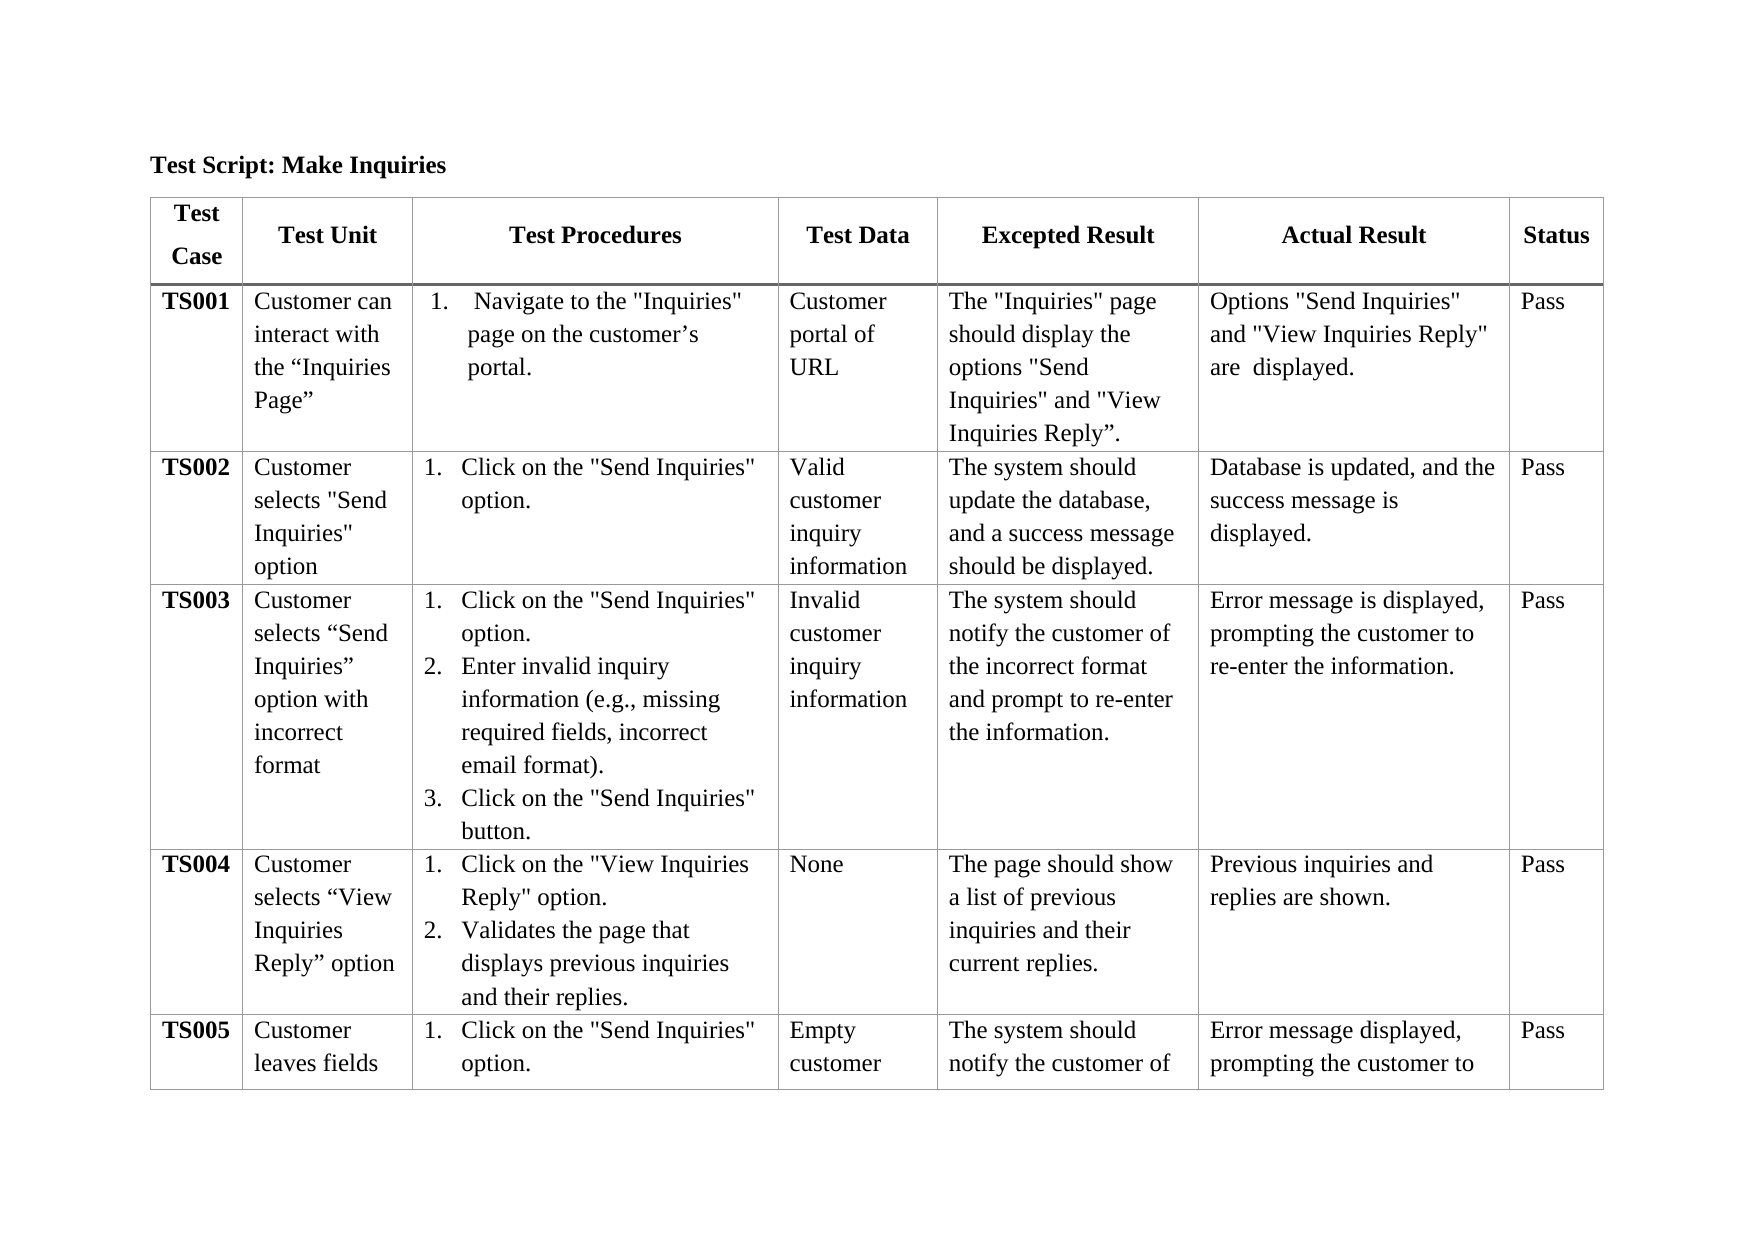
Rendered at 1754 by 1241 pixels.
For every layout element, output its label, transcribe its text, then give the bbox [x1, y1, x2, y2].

table_cell TS003 [151, 585, 242, 848]
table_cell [1199, 1015, 1509, 1089]
table_cell TS001 [151, 286, 242, 451]
table_cell Customer selects "Send Inquiries" option [243, 452, 412, 584]
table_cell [779, 1015, 937, 1089]
table_cell Pass [1510, 585, 1603, 848]
table_cell Database is updated, and the success message is displayed. [1199, 452, 1509, 584]
table_cell The system should notify the customer of the incorrect format and prompt to re-enter the information. [938, 585, 1198, 848]
table_cell Pass [1510, 452, 1603, 584]
table_header Excepted Result [938, 198, 1198, 283]
table_cell Customer portal of URL [779, 286, 937, 451]
table_cell Pass [1510, 286, 1603, 451]
table_cell TS004 [151, 850, 242, 1014]
table_header Test Data [779, 198, 937, 283]
table_cell Customer selects “View Inquiries Reply” option [243, 850, 412, 1014]
table_cell Pass [1510, 850, 1603, 1014]
table_cell Pass [1510, 1015, 1603, 1089]
table_cell Customer can interact with the “Inquiries Page” [243, 286, 412, 451]
table_cell Options "Send Inquiries" and "View Inquiries Reply" are displayed. [1199, 286, 1509, 451]
table_cell Previous inquiries and replies are shown. [1199, 850, 1509, 1014]
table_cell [413, 1015, 778, 1089]
table_cell The "Inquiries" page should display the options "Send Inquiries" and "View Inquiries Reply”. [938, 286, 1198, 451]
table_cell TS002 [151, 452, 242, 584]
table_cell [243, 1015, 412, 1089]
table_cell TS005 [151, 1015, 242, 1089]
table_cell Click on the "View Inquiries Reply" option. Validates the page that displays previous inquiries and their replies. [413, 850, 778, 1014]
table_cell The system should update the database, and a success message should be displayed. [938, 452, 1198, 584]
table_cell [938, 1015, 1198, 1089]
table_header Actual Result [1199, 198, 1509, 283]
table_header Test Case [151, 198, 242, 283]
table_header Status [1510, 198, 1603, 283]
table_cell Click on the "Send Inquiries" option. Enter invalid inquiry information (e.g., missing required fields, incorrect email format). Click on the "Send Inquiries" button. [413, 585, 778, 848]
table_cell Error message is displayed, prompting the customer to re-enter the information. [1199, 585, 1509, 848]
table_cell Valid customer inquiry information [779, 452, 937, 584]
table_cell Navigate to the "Inquiries" page on the customer’s portal. [413, 286, 778, 451]
table_cell Invalid customer inquiry information [779, 585, 937, 848]
text Test Script: Make Inquiries [150, 150, 1604, 179]
table_cell The page should show a list of previous inquiries and their current replies. [938, 850, 1198, 1014]
table_cell None [779, 850, 937, 1014]
table_cell Customer selects “Send Inquiries” option with incorrect format [243, 585, 412, 848]
table_cell Click on the "Send Inquiries" option. [413, 452, 778, 584]
table_header Test Procedures [413, 198, 778, 283]
table_header Test Unit [243, 198, 412, 283]
